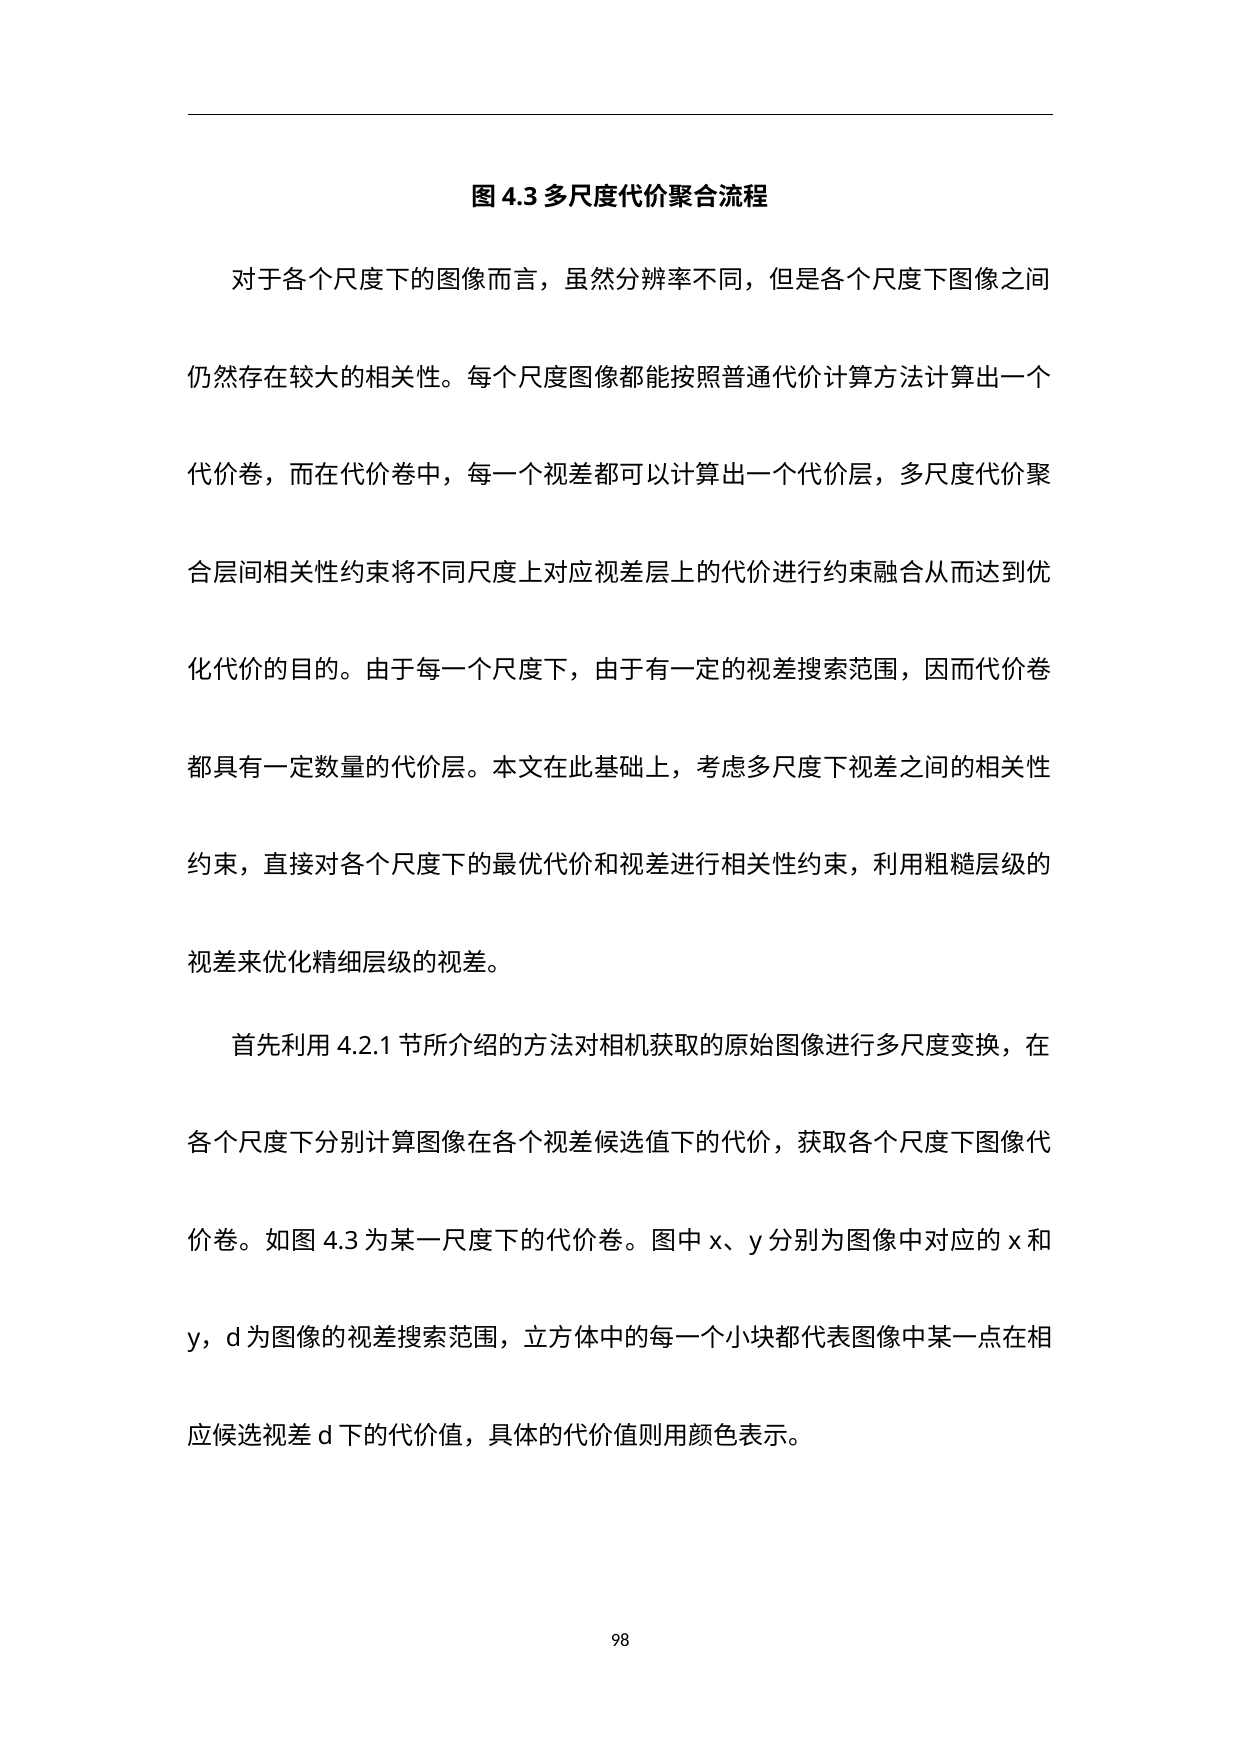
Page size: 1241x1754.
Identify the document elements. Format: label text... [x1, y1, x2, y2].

text 图4.3 多尺度代价聚合流程 [187, 162, 1053, 227]
text 对于各个尺度下的图像而言，虽然分辨率不同，但是各个尺度下图像之间仍然存在较大的相关性。每个尺度图像都能按照普通代价计算方法计算出一个代价卷，而在代价卷中，每一个视差都可以计算出一个代价层，多尺度代价聚合层间相关性约束将不同尺度上对应视差层上的代价进行约束融合从而达到优化代价的目的。由于每一个尺度下，由于有一定的视差搜索范围，因而代价卷都具有一定数量的代价层。本文在此基础上，考虑多尺度下视差之间的相关性约束，直接对各个尺度下的最优代价和视差进行相关性约束，利用粗糙层级的视差来优化精细层级的视差。 [187, 245, 1053, 993]
text 首先利用4.2.1节所介绍的方法对相机获取的原始图像进行多尺度变换，在各个尺度下分别计算图像在各个视差候选值下的代价，获取各个尺度下图像代价卷。如图4.3为某一尺度下的代价卷。图中x、y分别为图像中对应的x和y，d为图像的视差搜索范围，立方体中的每一个小块都代表图像中某一点在相应候选视差d下的代价值，具体的代价值则用颜色表示。 [187, 1011, 1053, 1466]
